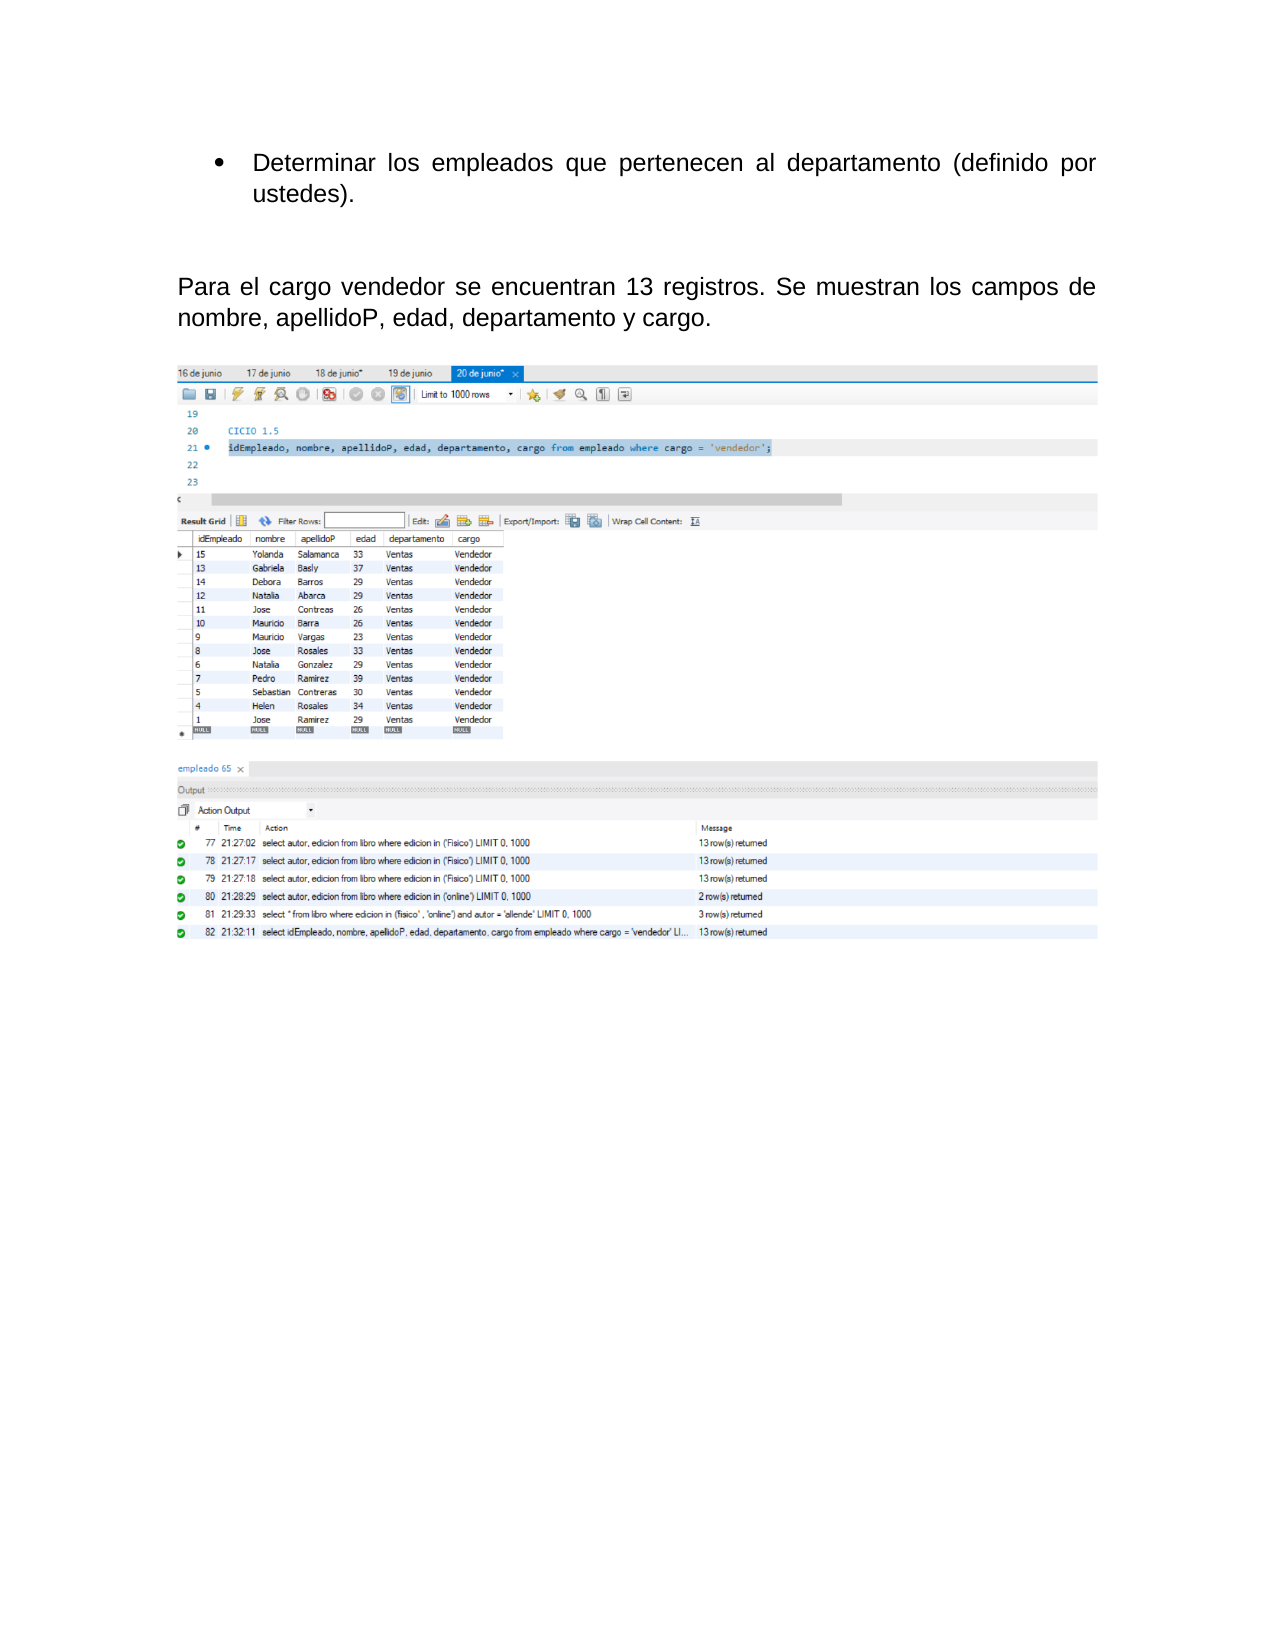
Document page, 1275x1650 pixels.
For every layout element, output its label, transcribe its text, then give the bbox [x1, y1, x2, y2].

list Determinar los empleados que pertenecen al departamento (definido por ustedes). [215, 148, 1098, 207]
text Para el cargo vendedor se encuentran 13 registros. Se muestran los campos de nombre, apellidoP, edad, departamento y cargo. [177, 272, 1098, 332]
picture [177, 365, 1098, 939]
